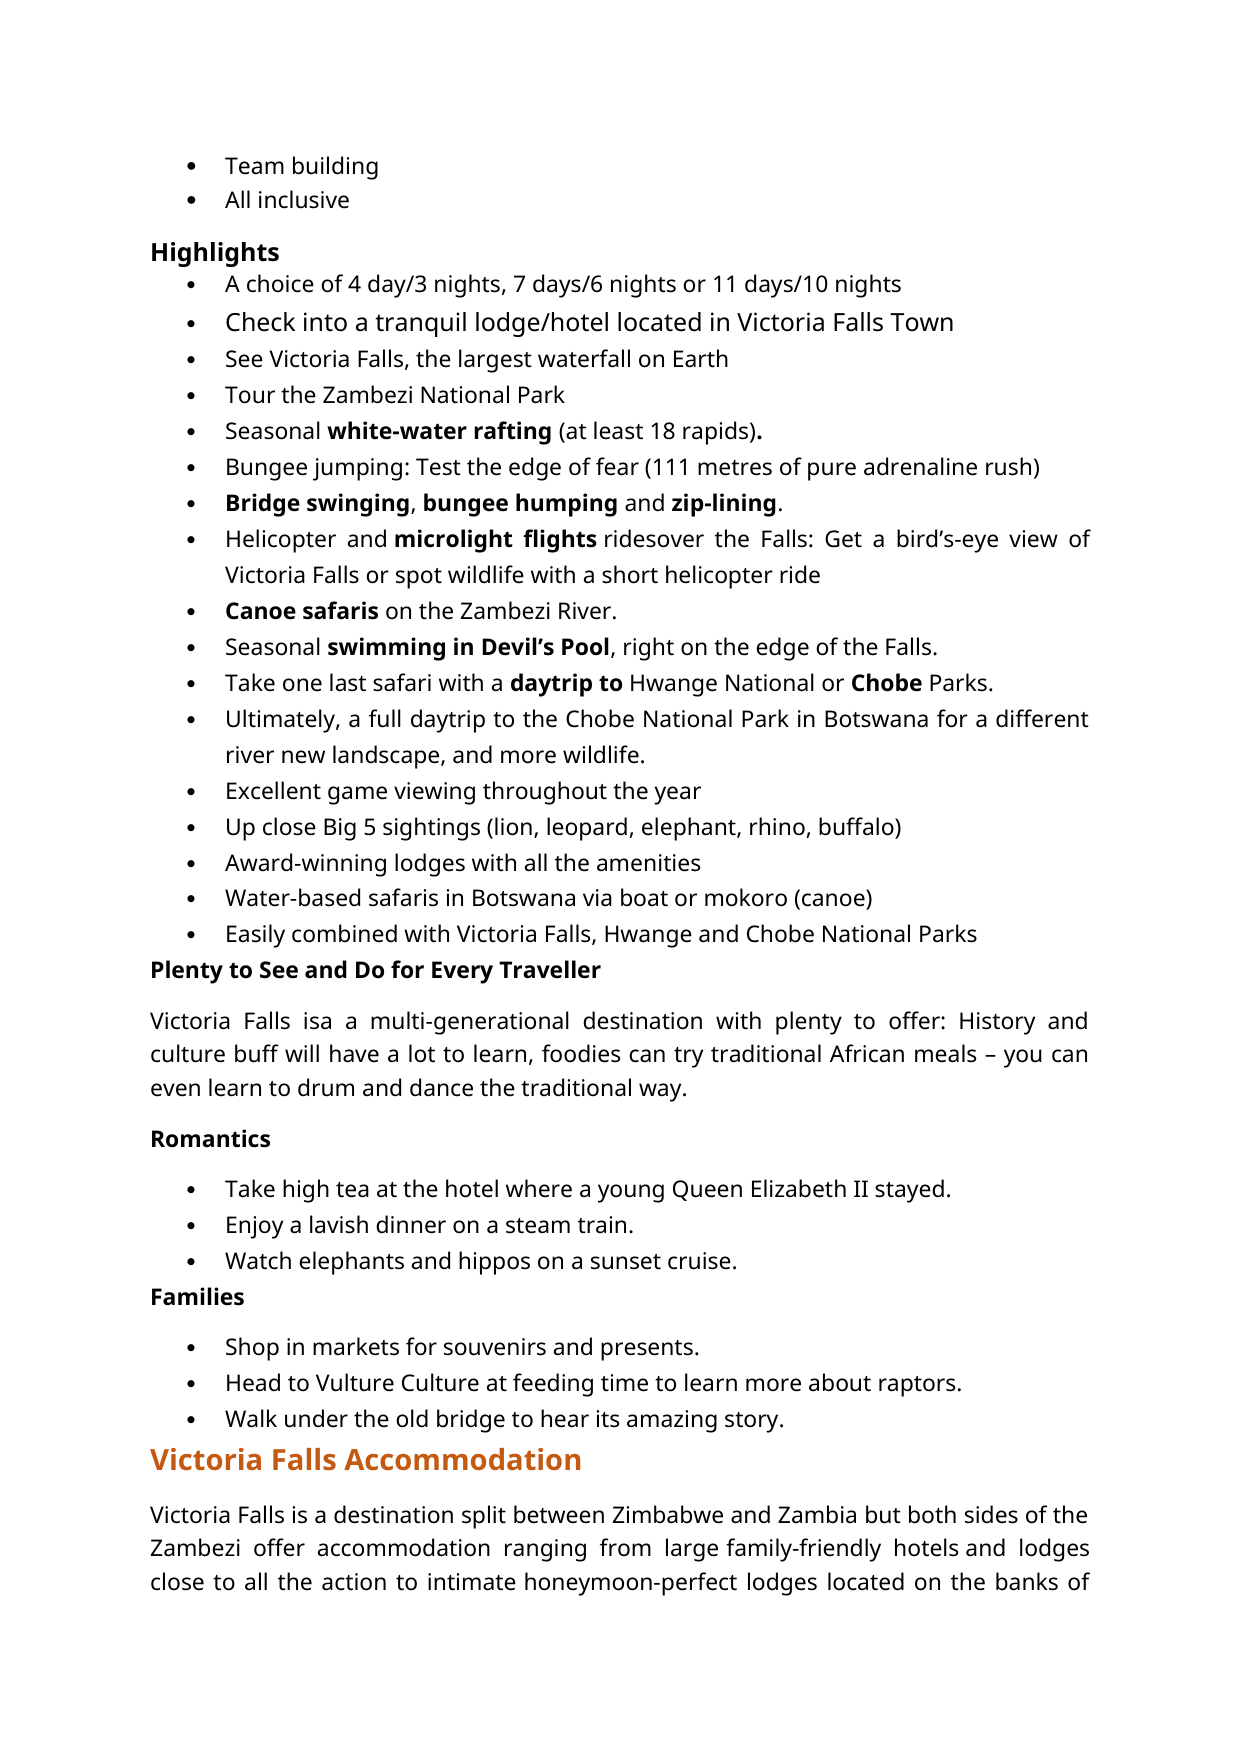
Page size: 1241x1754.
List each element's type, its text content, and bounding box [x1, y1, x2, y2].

list Seasonal swimming in Devil’s Pool, right on the edge of the Falls. [187, 631, 1090, 662]
list Enjoy a lavish dinner on a steam train. [187, 1209, 1090, 1240]
list Tour the Zambezi National Park [187, 379, 1090, 411]
list A choice of 4 day/3 nights, 7 days/6 nights or 11 days/10 nights [187, 268, 1090, 299]
list Bridge swinging, bungee humping and zip-lining. [187, 487, 1090, 518]
text Romantics [150, 1123, 1090, 1154]
list Head to Vulture Culture at feeding time to learn more about raptors. [187, 1367, 1090, 1398]
text Plenty to See and Do for Every Traveller [150, 954, 1090, 986]
list Take one last safari with a daytrip to Hwange National or Chobe Parks. [187, 667, 1090, 698]
text Victoria Falls Accommodation [150, 1439, 1090, 1479]
list Award-winning lodges with all the amenities [187, 846, 1090, 878]
list Bungee jumping: Test the edge of fear (111 metres of pure adrenaline rush) [187, 451, 1090, 482]
list Watch elephants and hippos on a sunset cruise. [187, 1245, 1090, 1276]
list Team building [187, 150, 1090, 181]
list Shop in markets for souvenirs and presents. [187, 1331, 1090, 1362]
text Families [150, 1281, 1090, 1312]
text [150, 1498, 1090, 1597]
list Canoe safaris on the Zambezi River. [187, 595, 1090, 626]
text Victoria Falls isa a multi-generational destination with plenty to offer: History and culture buff will have a lot to learn, foodies can try traditional African meals – you can even learn to drum and dance the traditional way. [150, 1005, 1090, 1103]
list Walk under the old bridge to hear its amazing story. [187, 1403, 1090, 1434]
list Ultimately, a full daytrip to the Chobe National Park in Botswana for a different river new landscape, and more wildlife. [187, 703, 1090, 770]
text Highlights [150, 234, 1090, 268]
list See Victoria Falls, the largest waterfall on Earth [187, 343, 1090, 374]
list Take high tea at the hotel where a young Queen Elizabeth II stayed. [187, 1173, 1090, 1204]
list Seasonal white-water rafting (at least 18 rapids). [187, 415, 1090, 446]
list Excellent game viewing throughout the year [187, 774, 1090, 806]
list Water-based safaris in Botswana via boat or mokoro (canoe) [187, 882, 1090, 914]
list All inclusive [187, 184, 1090, 215]
list Easily combined with Victoria Falls, Hwange and Chobe National Parks [187, 918, 1090, 949]
list Check into a tranquil lodge/hotel located in Victoria Falls Town [187, 304, 1090, 338]
list Helicopter and microlight flights ridesover the Falls: Get a bird’s-eye view of Victoria Falls or spot wildlife with a short helicopter ride [187, 523, 1090, 590]
list Up close Big 5 sightings (lion, leopard, elephant, rhino, buffalo) [187, 811, 1090, 842]
